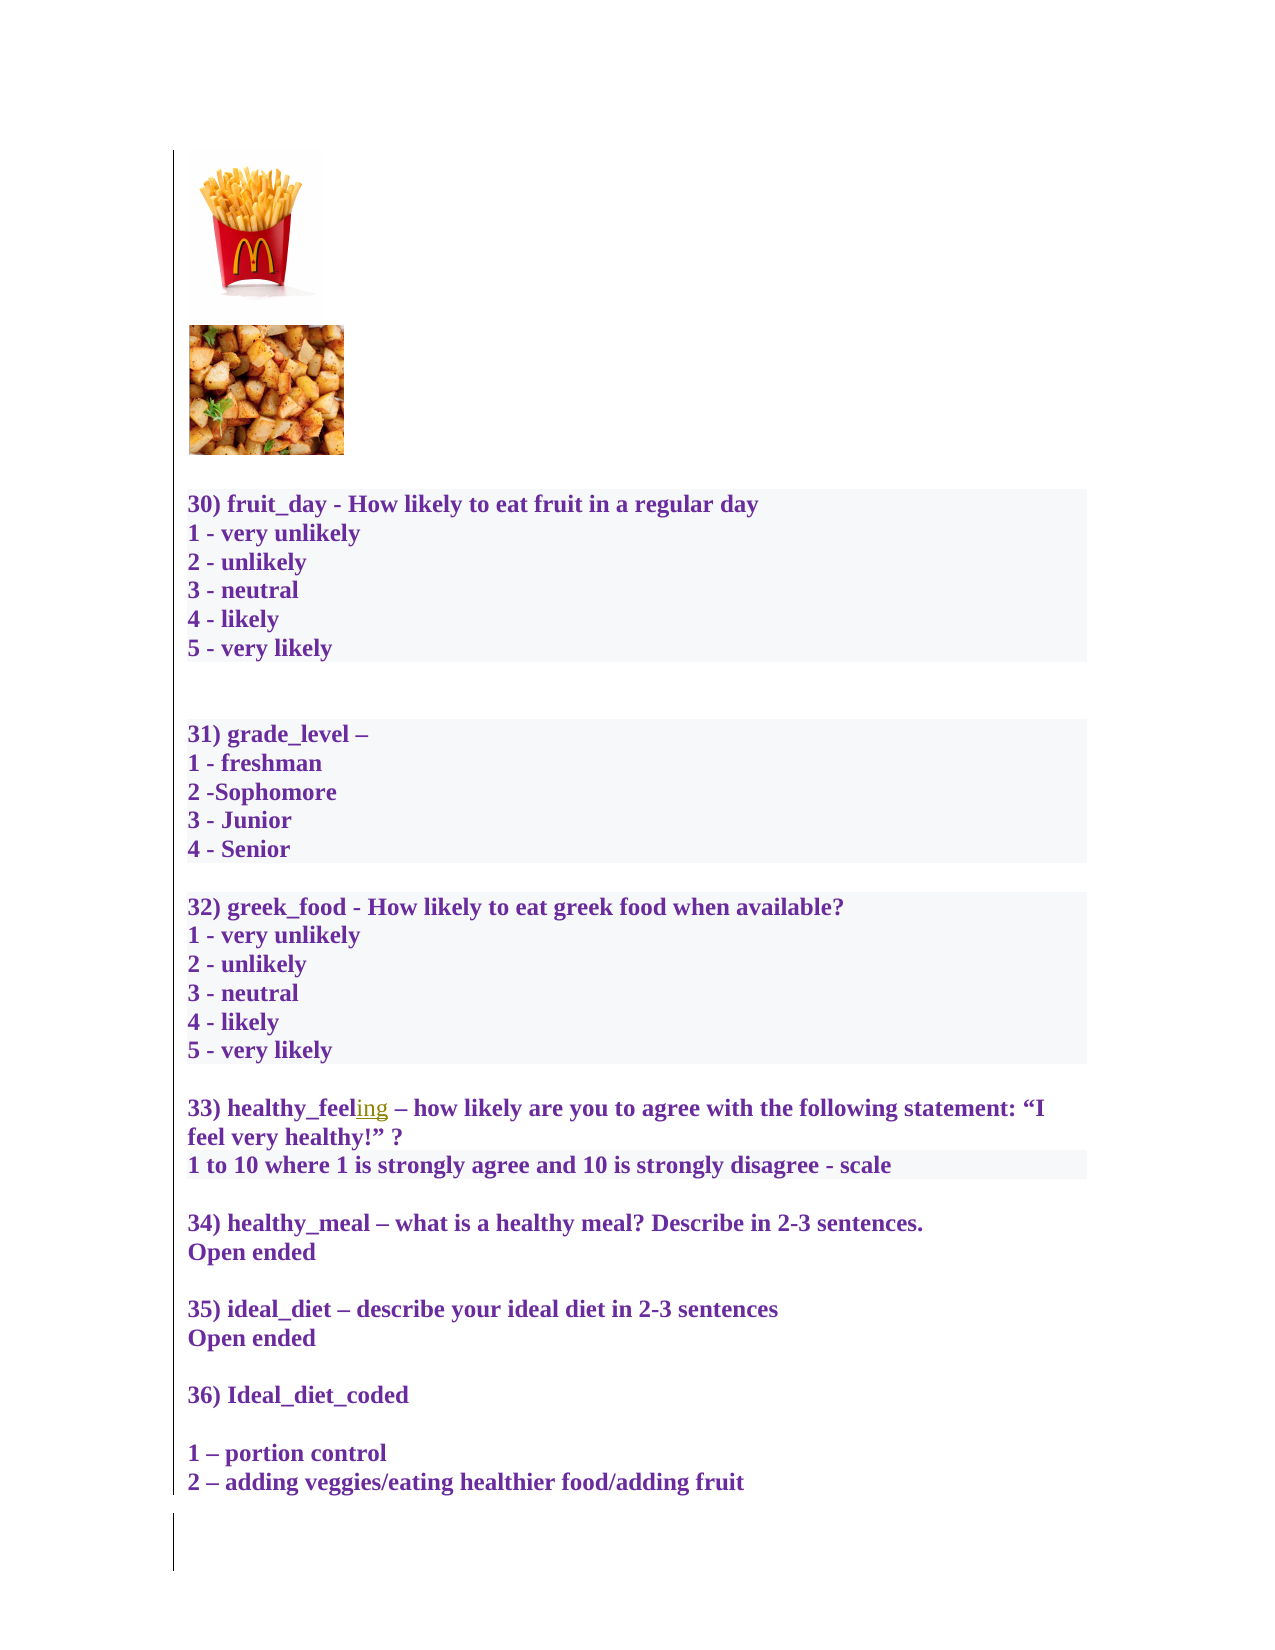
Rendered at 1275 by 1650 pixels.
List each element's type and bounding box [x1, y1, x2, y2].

picture [187, 325, 344, 455]
picture [187, 150, 324, 319]
